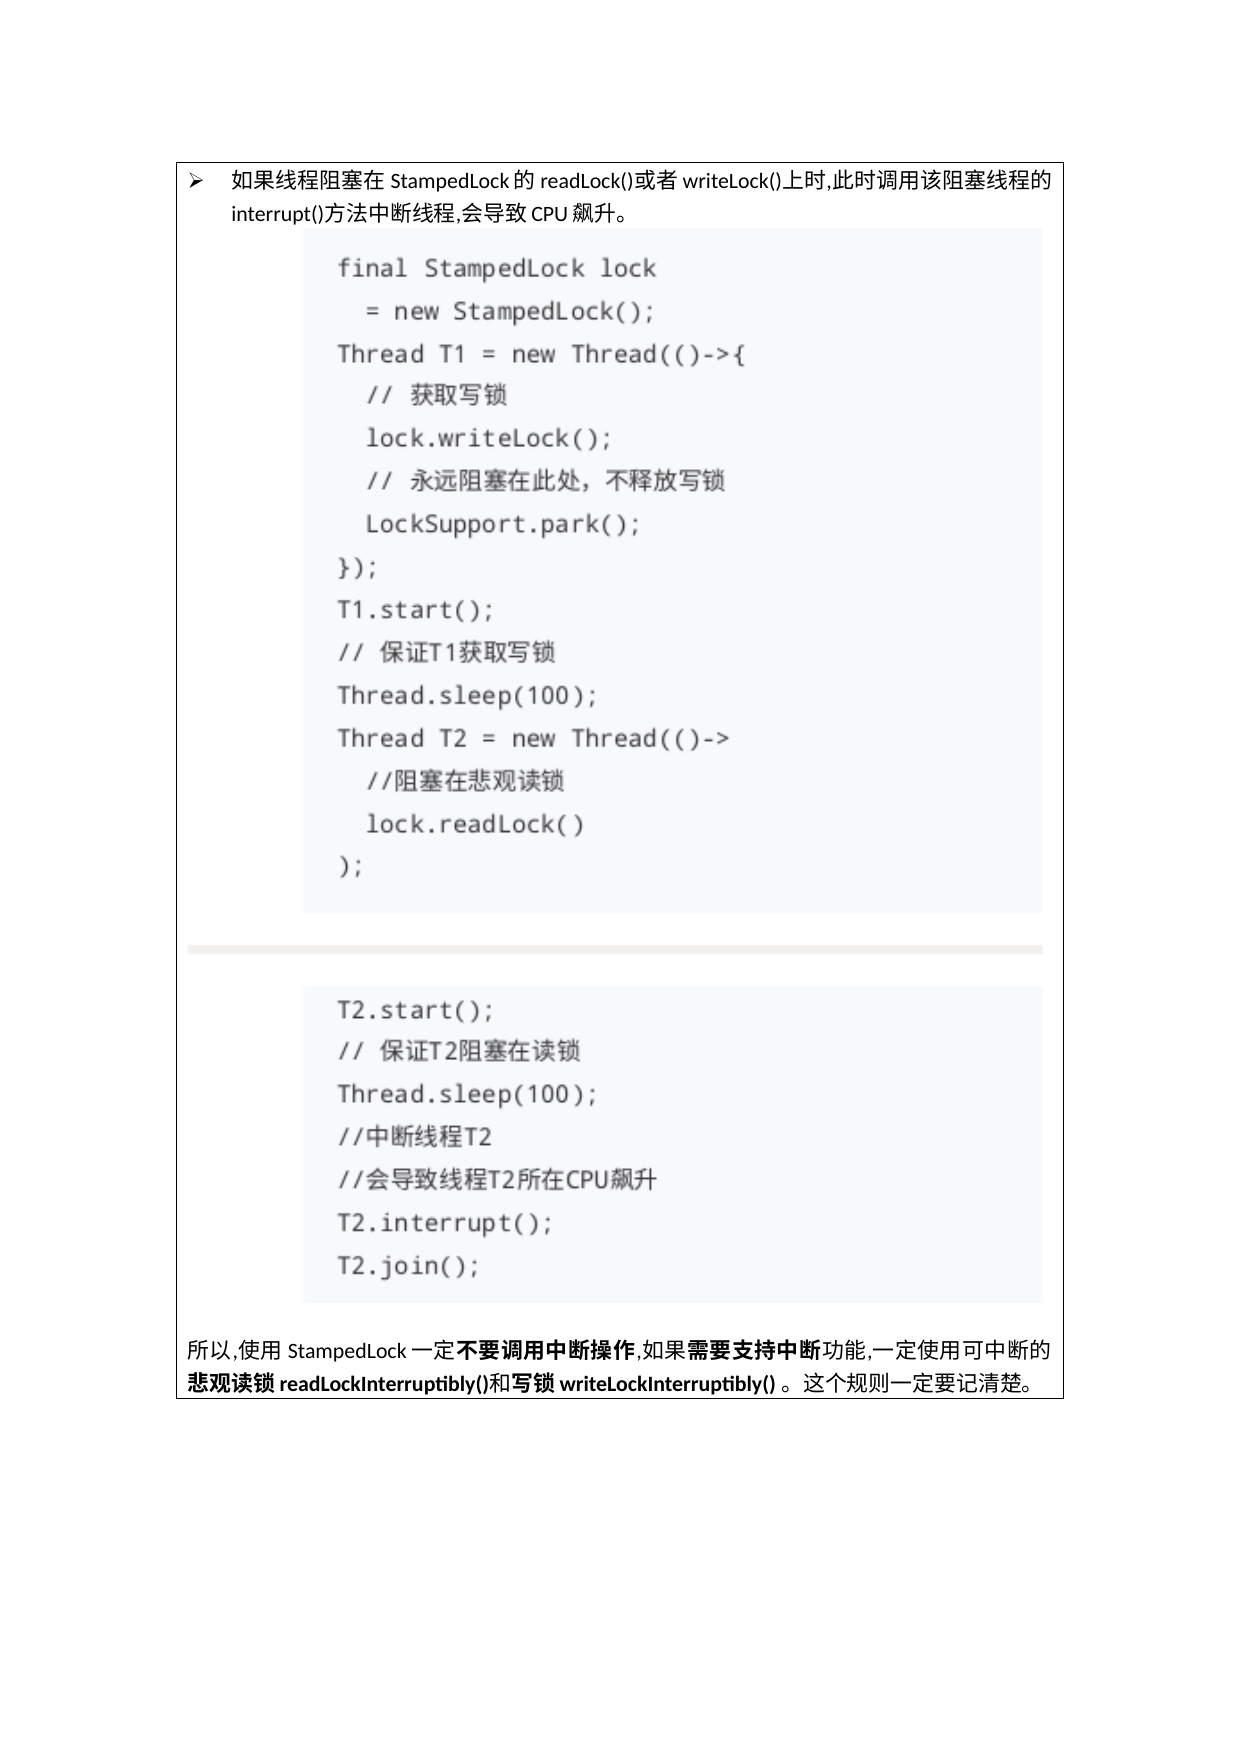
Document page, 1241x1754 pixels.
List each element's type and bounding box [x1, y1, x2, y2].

table_header [177, 163, 1063, 1398]
picture [187, 228, 1043, 1303]
